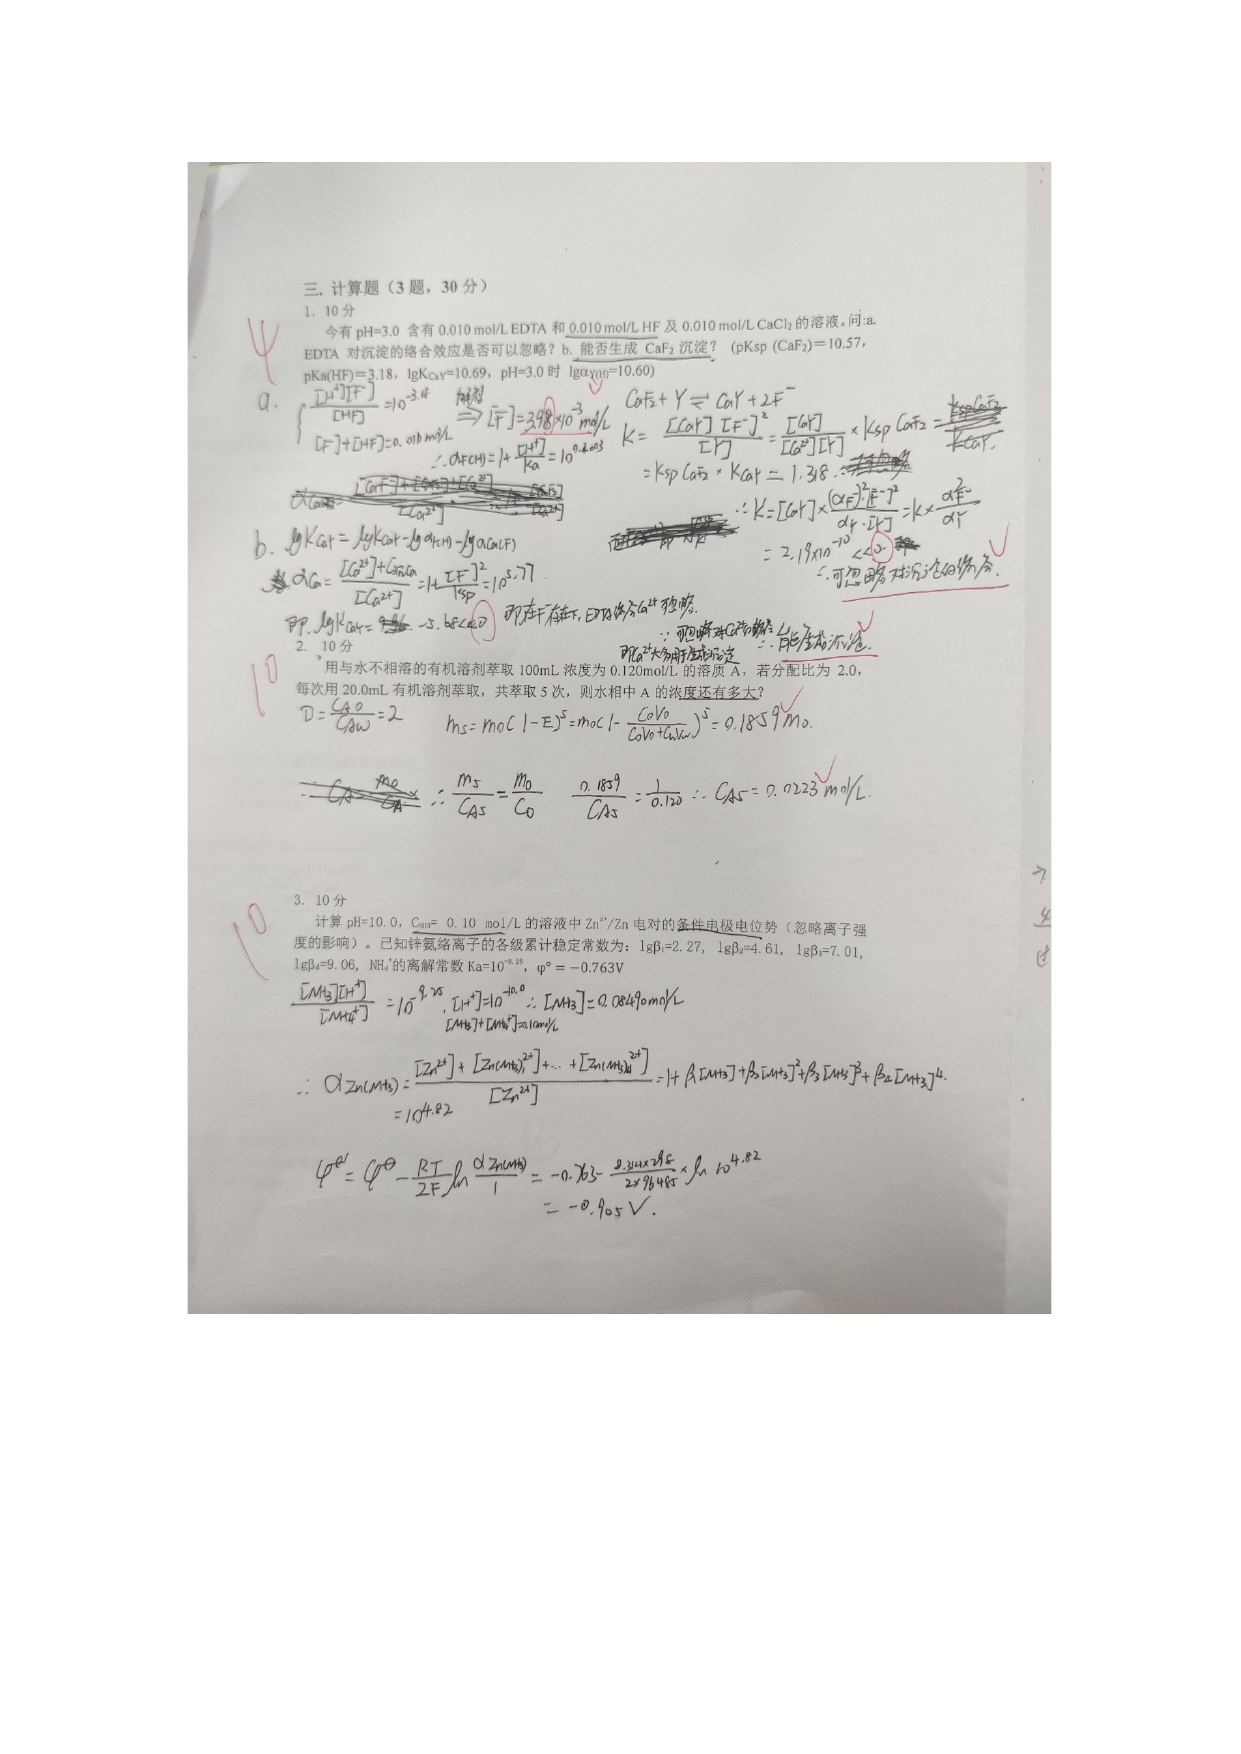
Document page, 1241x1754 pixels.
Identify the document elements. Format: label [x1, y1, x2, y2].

picture [187, 162, 1052, 1314]
